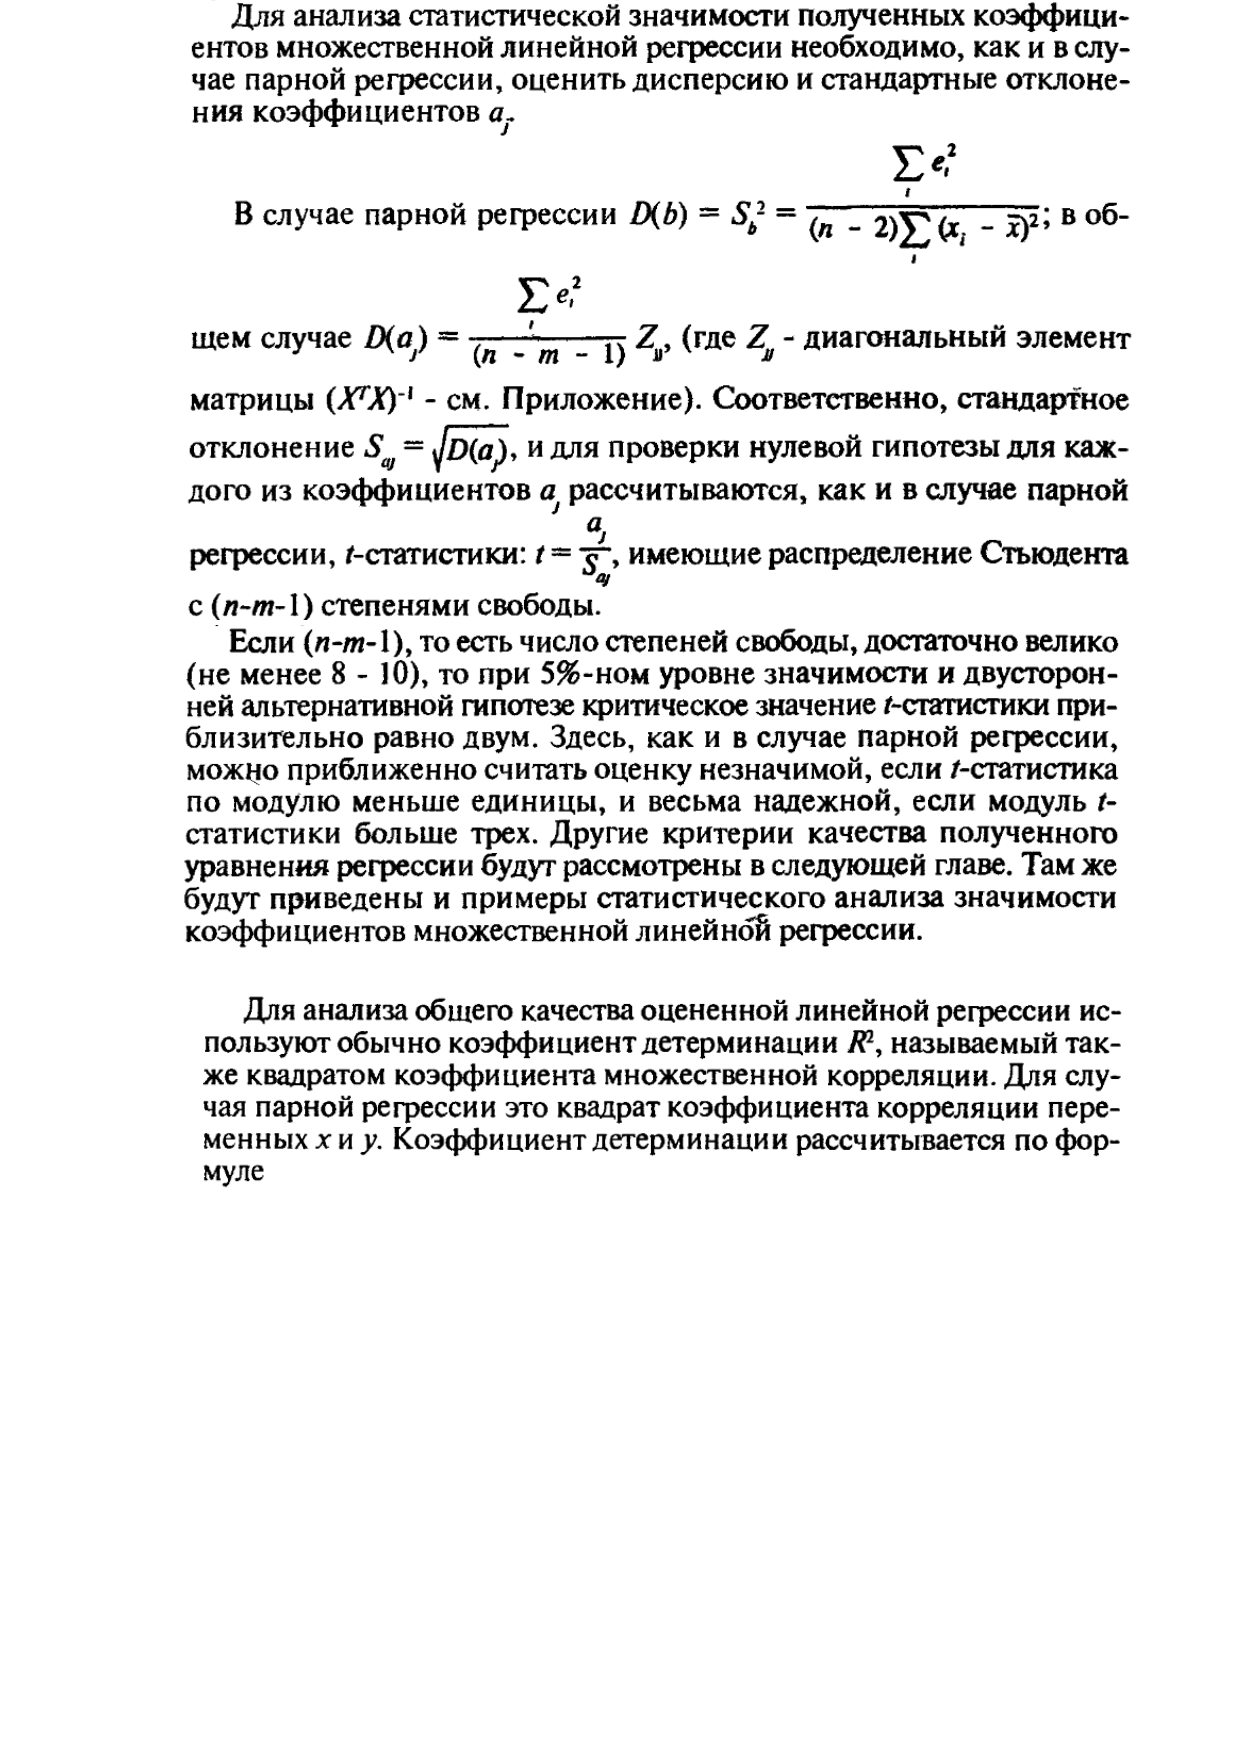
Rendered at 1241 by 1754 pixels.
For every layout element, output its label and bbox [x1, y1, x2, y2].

picture [177, 0, 1152, 620]
picture [177, 980, 1152, 1201]
picture [177, 625, 1152, 975]
